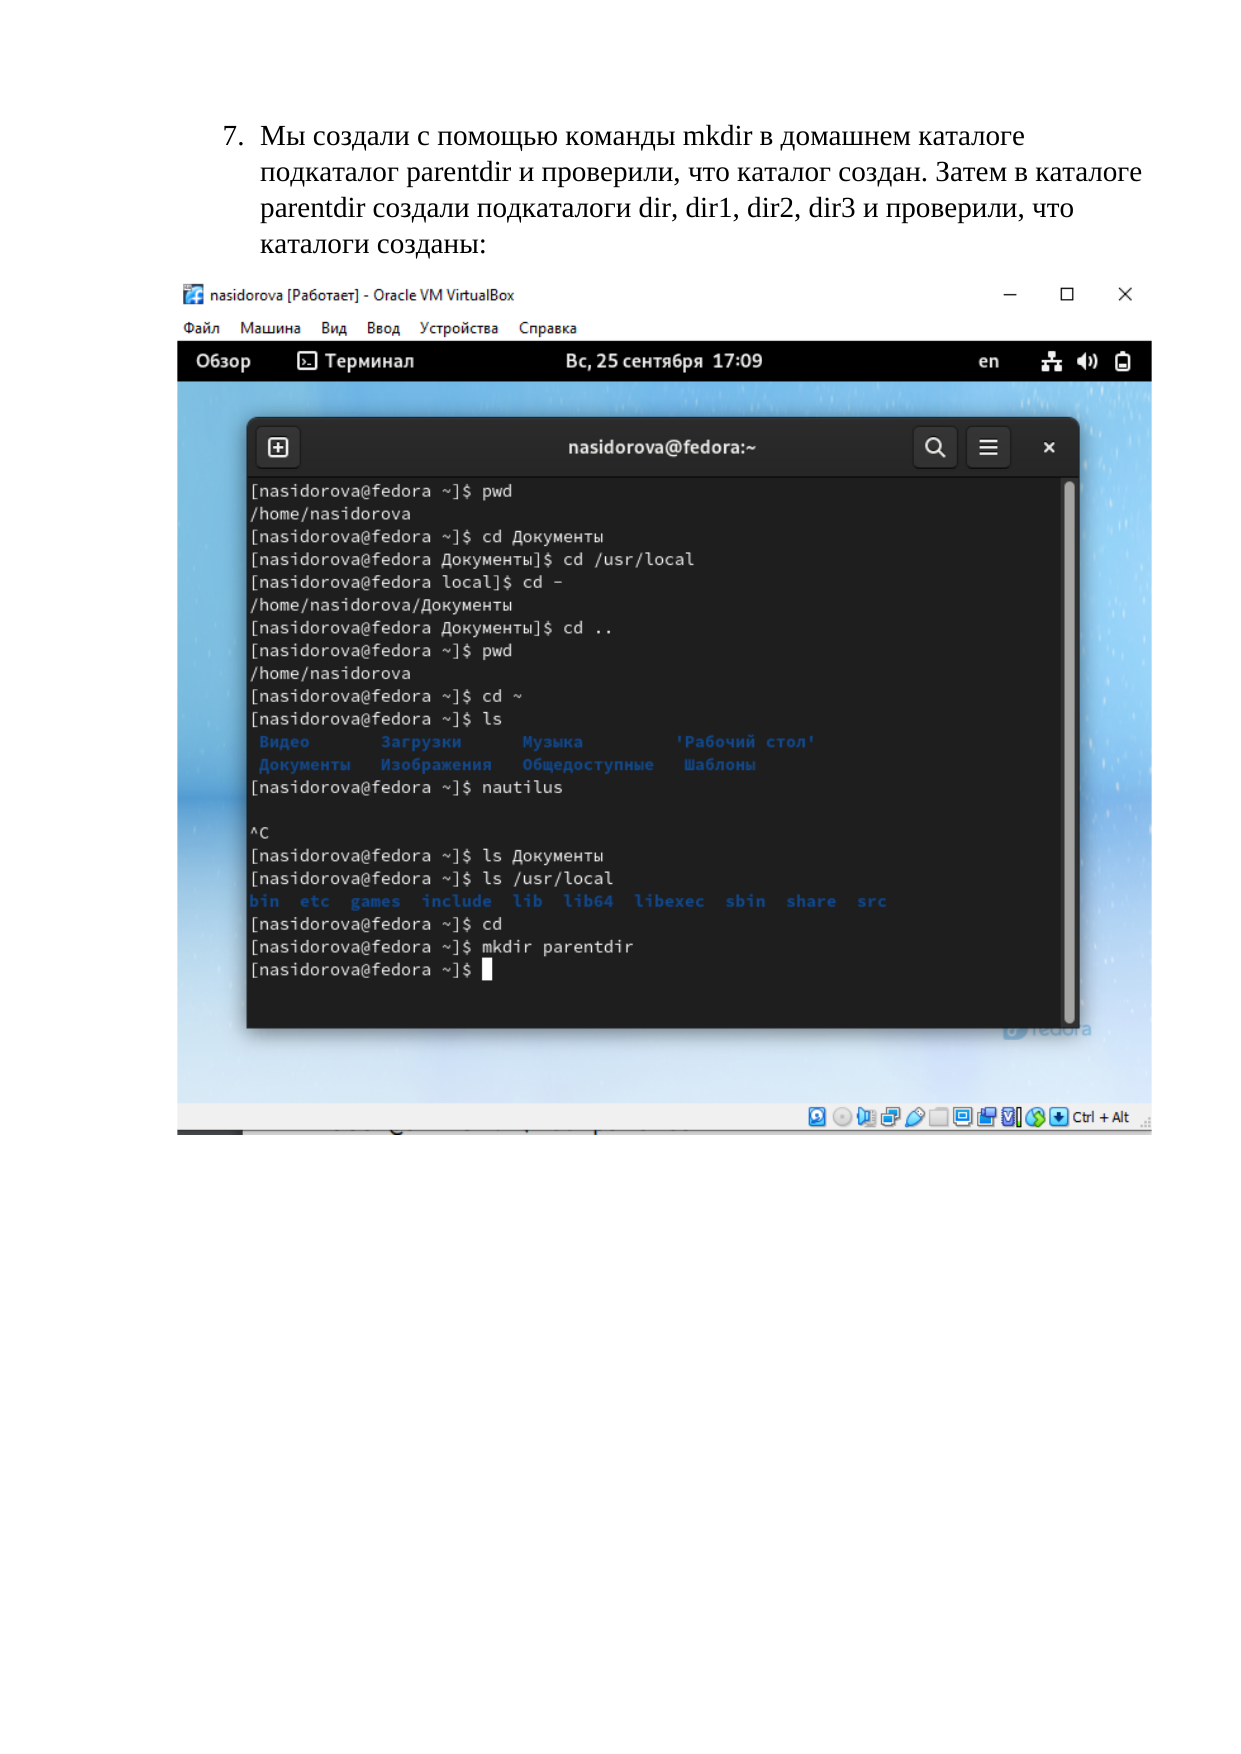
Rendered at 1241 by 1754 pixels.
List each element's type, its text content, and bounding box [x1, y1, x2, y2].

list Мы создали с помощью команды mkdir в домашнем каталоге подкаталог parentdir и проверили, что каталог создан. Затем в каталоге parentdir создали подкаталоги dir, dir1, dir2, dir3 и проверили, что каталоги созданы: [222, 118, 1152, 260]
picture [177, 279, 1152, 1135]
